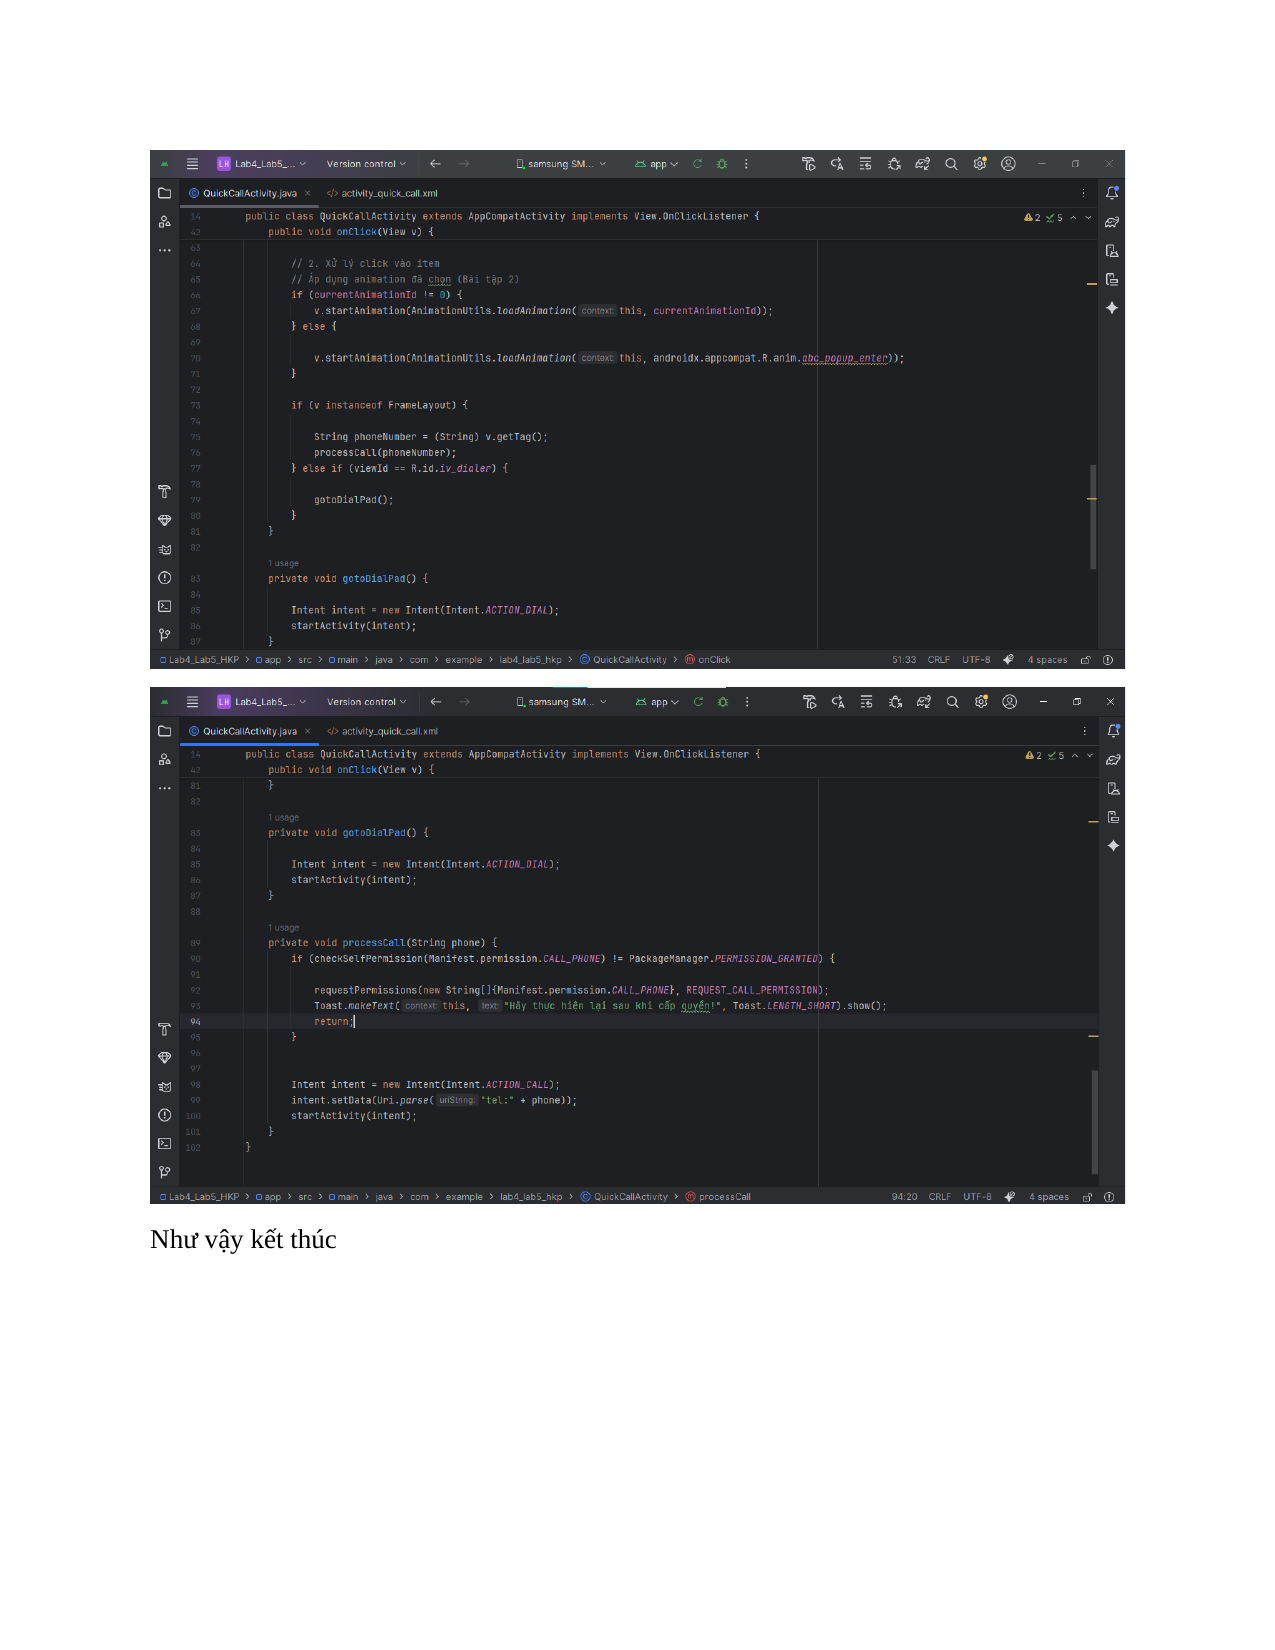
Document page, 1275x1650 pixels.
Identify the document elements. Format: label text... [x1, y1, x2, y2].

picture [150, 687, 1125, 1204]
text Như vậy kết thúc [150, 1223, 1125, 1254]
picture [150, 150, 1125, 669]
